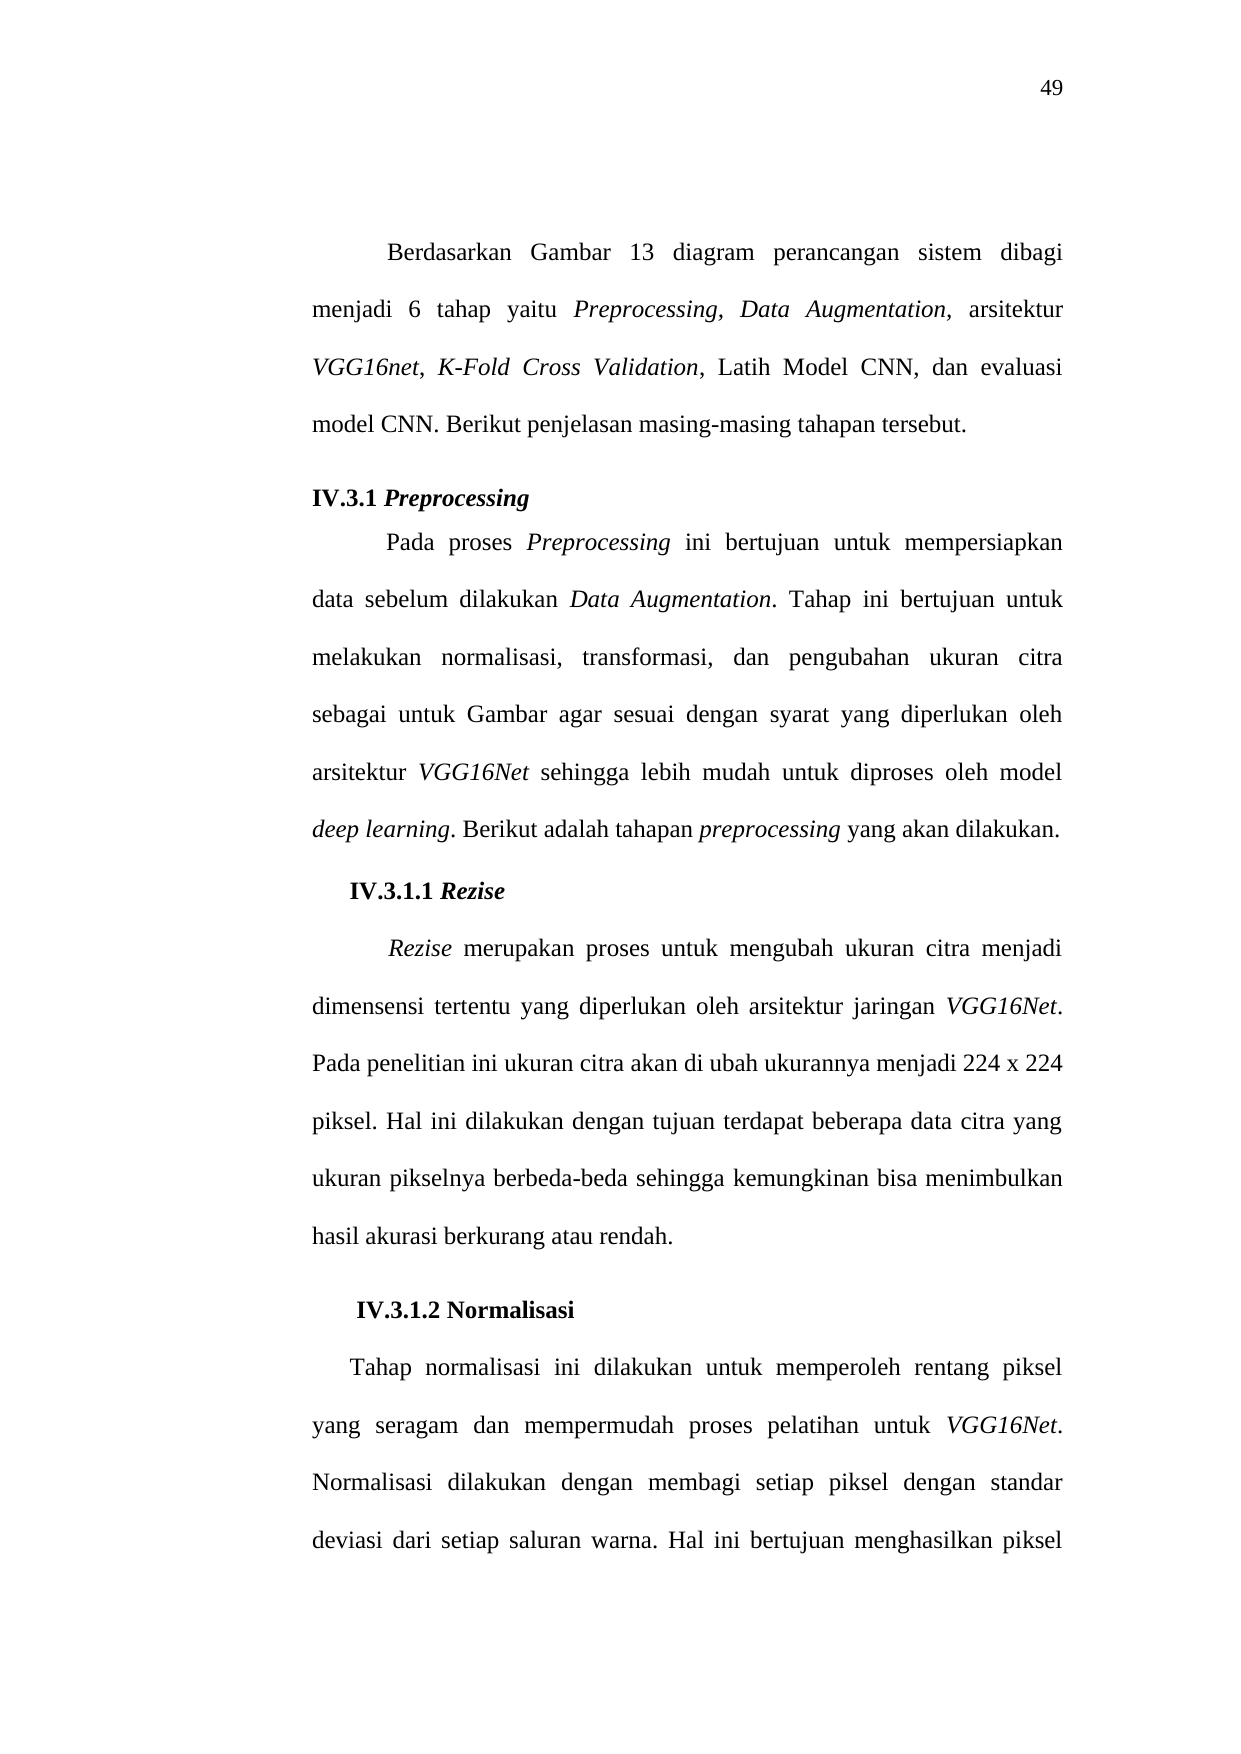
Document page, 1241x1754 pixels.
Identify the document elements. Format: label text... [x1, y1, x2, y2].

text Berdasarkan Gambar 13 diagram perancangan sistem dibagi menjadi 6 tahap yaitu Preprocessing, Data Augmentation, arsitektur VGG16net, K-Fold Cross Validation, Latih Model CNN, dan evaluasi model CNN. Berikut penjelasan masing-masing tahapan tersebut. [312, 237, 1063, 438]
subtitle Preprocessing [312, 483, 1063, 512]
subtitle Normalisasi [312, 1295, 1063, 1324]
text Rezise merupakan proses untuk mengubah ukuran citra menjadi dimensensi tertentu yang diperlukan oleh arsitektur jaringan VGG16Net. Pada penelitian ini ukuran citra akan di ubah ukurannya menjadi 224 x 224 piksel. Hal ini dilakukan dengan tujuan terdapat beberapa data citra yang ukuran pikselnya berbeda-beda sehingga kemungkinan bisa menimbulkan hasil akurasi berkurang atau rendah. [312, 933, 1063, 1249]
subtitle Rezise [312, 876, 1063, 904]
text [312, 1352, 1063, 1554]
text Pada proses Preprocessing ini bertujuan untuk mempersiapkan data sebelum dilakukan Data Augmentation. Tahap ini bertujuan untuk melakukan normalisasi, transformasi, dan pengubahan ukuran citra sebagai untuk Gambar agar sesuai dengan syarat yang diperlukan oleh arsitektur VGG16Net sehingga lebih mudah untuk diproses oleh model deep learning. Berikut adalah tahapan preprocessing yang akan dilakukan. [312, 527, 1063, 843]
